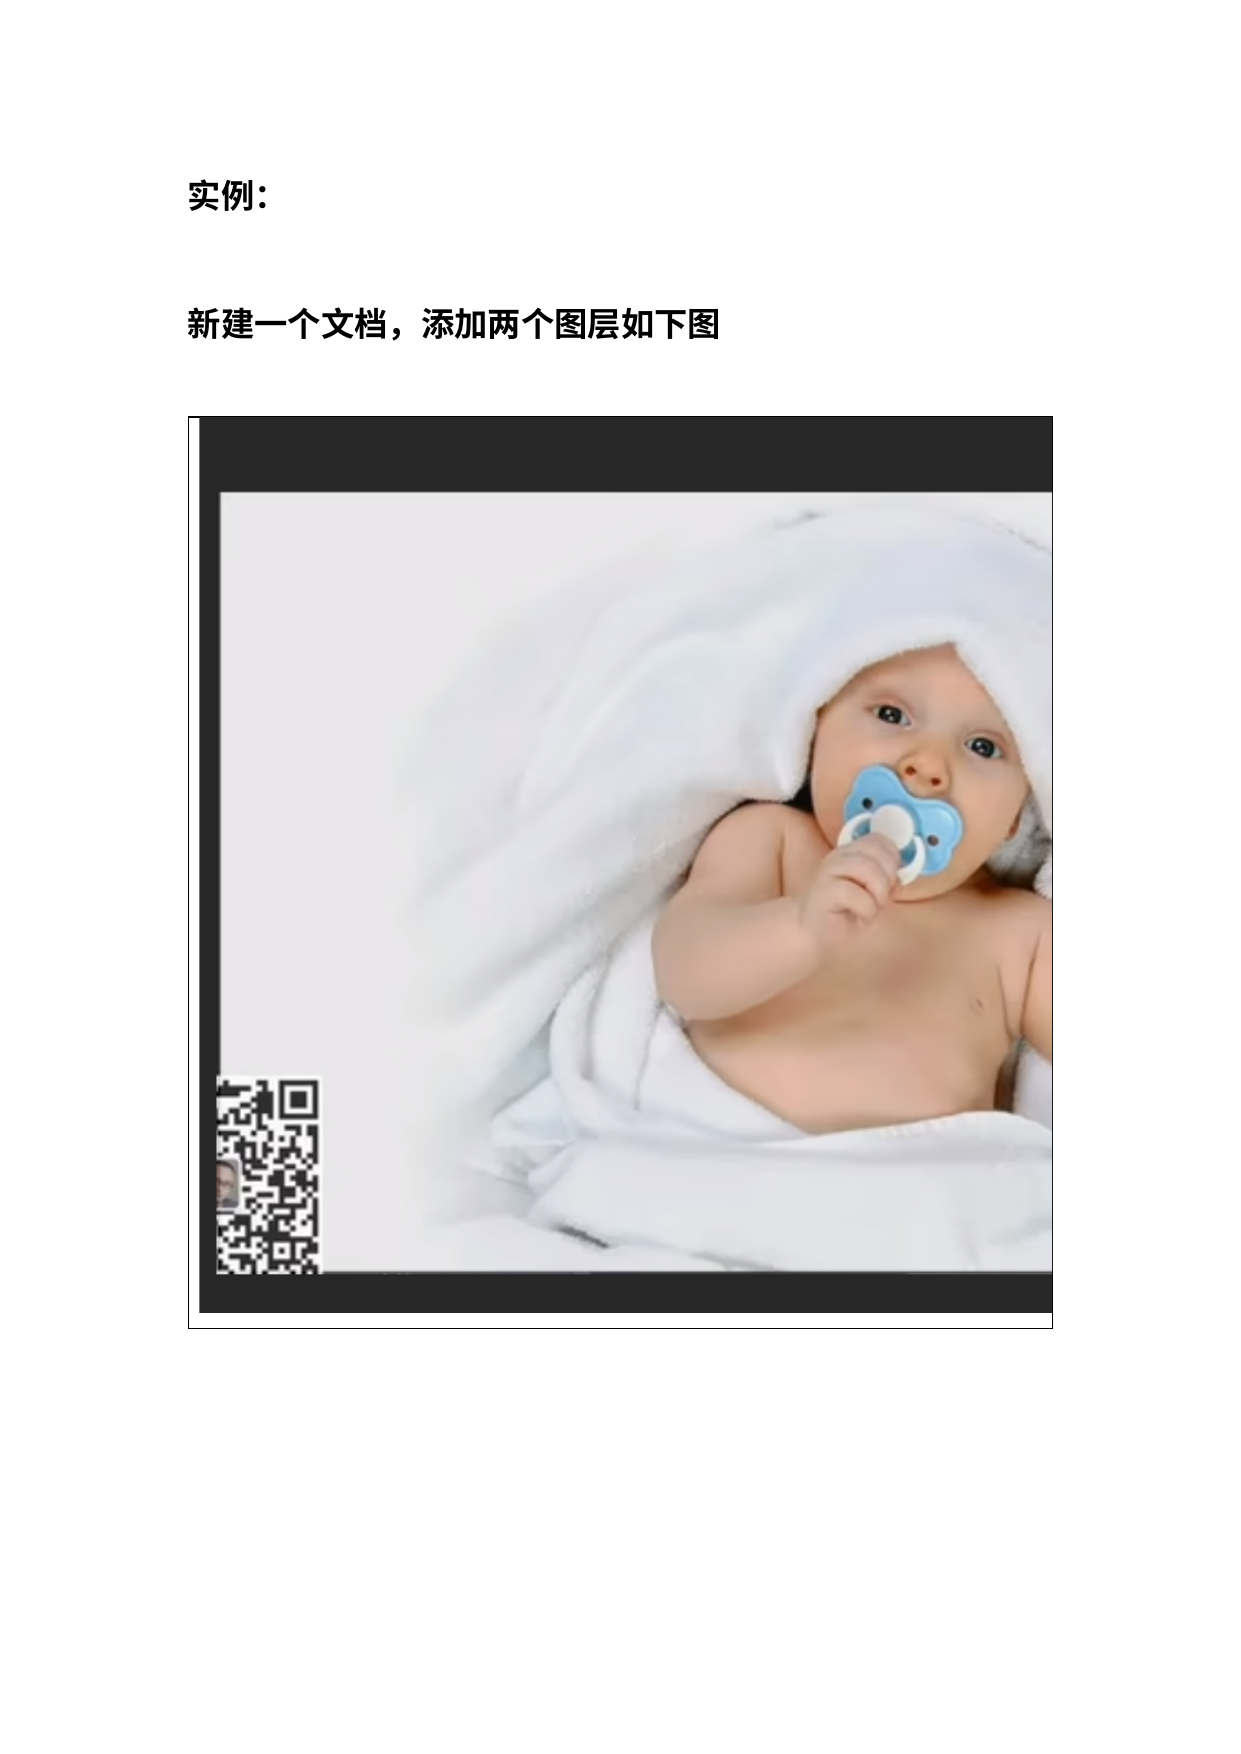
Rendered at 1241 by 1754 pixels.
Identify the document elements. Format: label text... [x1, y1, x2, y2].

subtitle 实例： [187, 162, 1053, 227]
picture [199, 417, 1053, 1313]
table_header [189, 418, 1052, 1327]
subtitle 新建一个文档，添加两个图层如下图 [187, 289, 1053, 354]
